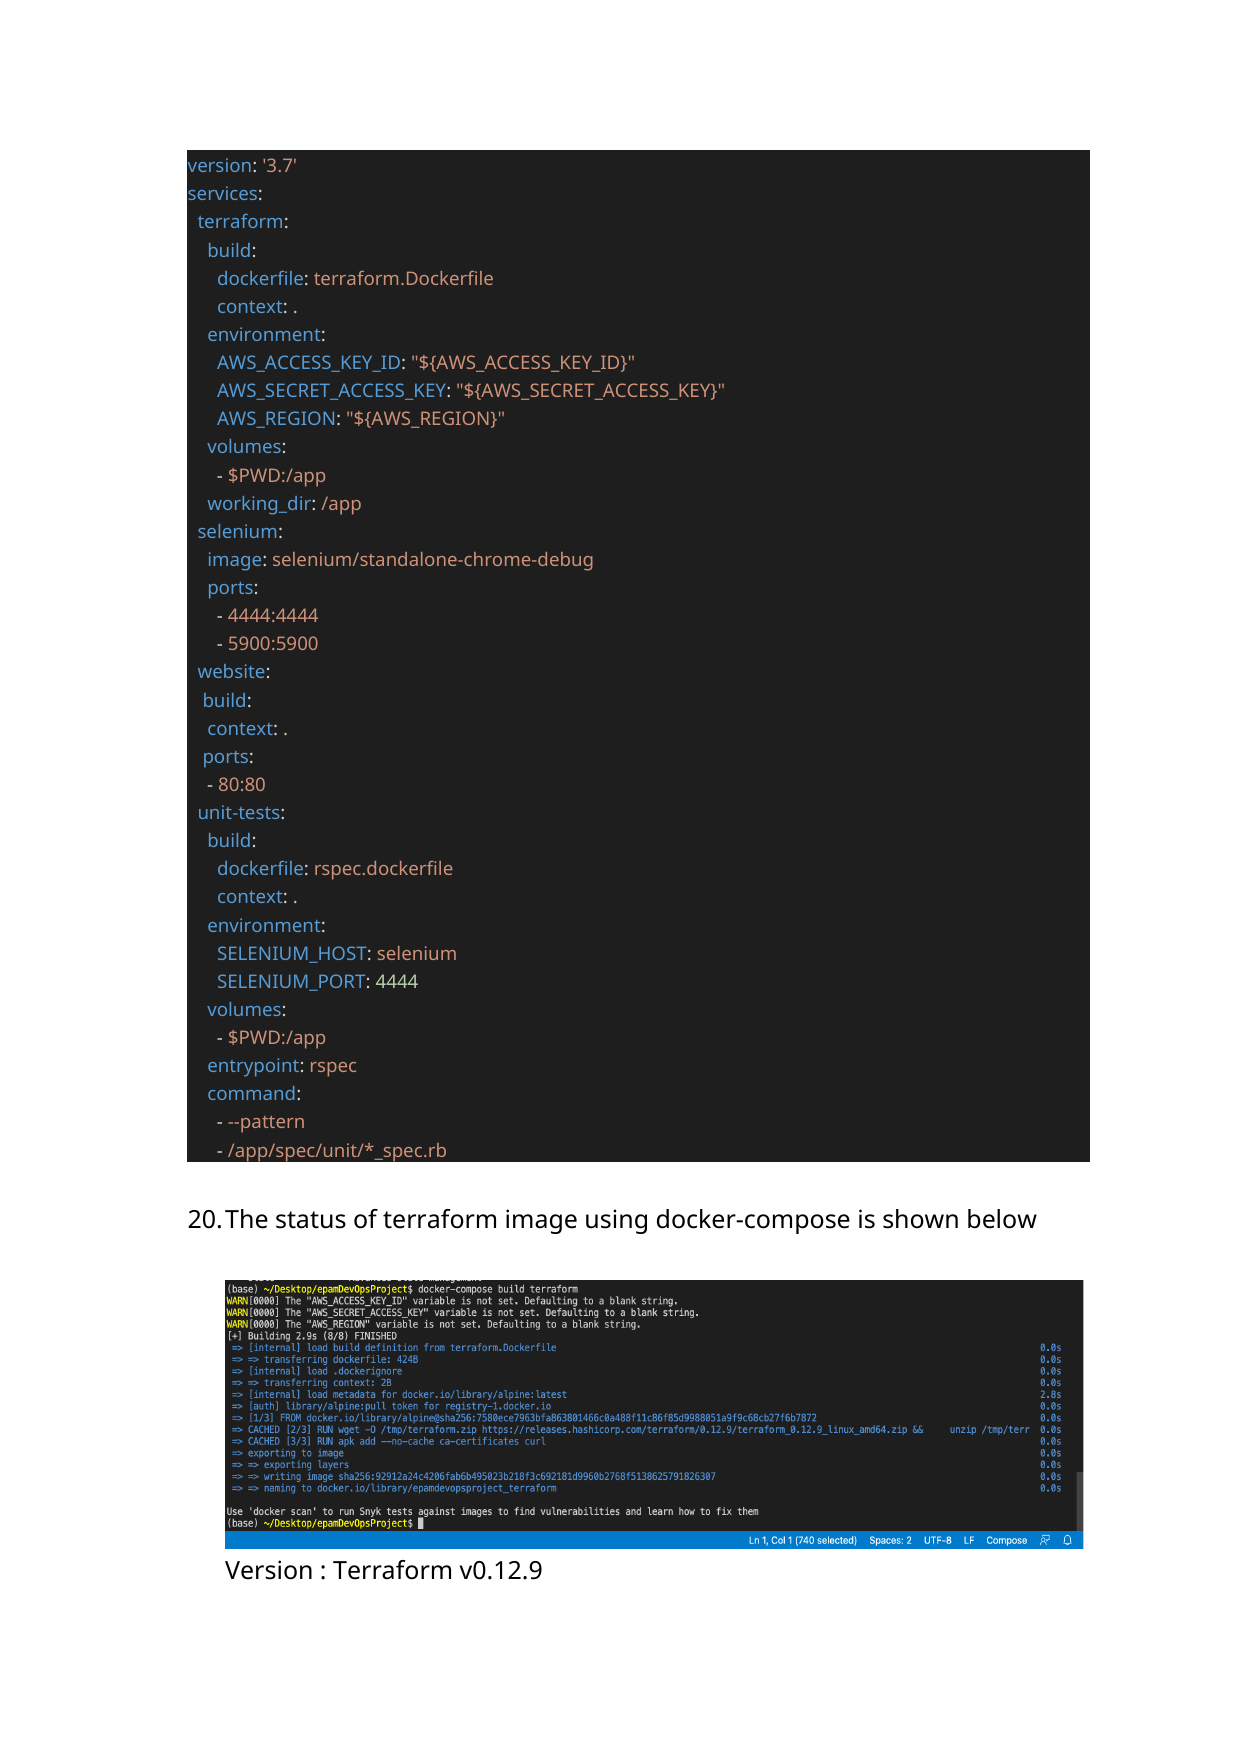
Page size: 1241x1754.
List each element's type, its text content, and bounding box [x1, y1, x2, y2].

text selenium: [187, 516, 1090, 544]
text volumes: [187, 431, 1090, 459]
picture [225, 1280, 1084, 1549]
list Version : Terraform v0.12.9 [225, 1553, 1090, 1587]
text entrypoint: rspec [187, 1050, 1090, 1078]
text volumes: [187, 994, 1090, 1022]
text command: [187, 1078, 1090, 1106]
text ports: [187, 741, 1090, 769]
text build: [187, 234, 1090, 262]
text dockerfile: rspec.dockerfile [187, 853, 1090, 881]
text build: [187, 825, 1090, 853]
text dockerfile: terraform.Dockerfile [187, 262, 1090, 291]
text working_dir: /app [187, 487, 1090, 516]
text SELENIUM_PORT: 4444 [187, 966, 1090, 994]
text context: . [187, 291, 1090, 319]
text website: [187, 656, 1090, 684]
text version: '3.7' [187, 150, 1090, 178]
text context: . [187, 712, 1090, 741]
text - --pattern [187, 1106, 1090, 1134]
text environment: [187, 319, 1090, 347]
text - 80:80 [187, 769, 1090, 797]
text - $PWD:/app [187, 459, 1090, 487]
text AWS_REGION: "${AWS_REGION}" [187, 403, 1090, 431]
text - $PWD:/app [187, 1022, 1090, 1050]
text - /app/spec/unit/*_spec.rb [187, 1134, 1090, 1162]
text ports: [187, 572, 1090, 600]
text terraform: [187, 206, 1090, 234]
text AWS_SECRET_ACCESS_KEY: "${AWS_SECRET_ACCESS_KEY}" [187, 375, 1090, 403]
text build: [187, 684, 1090, 712]
text image: selenium/standalone-chrome-debug [187, 544, 1090, 572]
text - 5900:5900 [187, 628, 1090, 656]
list The status of terraform image using docker-compose is shown below [187, 1202, 1090, 1236]
text environment: [187, 909, 1090, 937]
text context: . [187, 881, 1090, 909]
text SELENIUM_HOST: selenium [187, 937, 1090, 966]
text services: [187, 178, 1090, 206]
text AWS_ACCESS_KEY_ID: "${AWS_ACCESS_KEY_ID}" [187, 347, 1090, 375]
text - 4444:4444 [187, 600, 1090, 628]
text unit-tests: [187, 797, 1090, 825]
